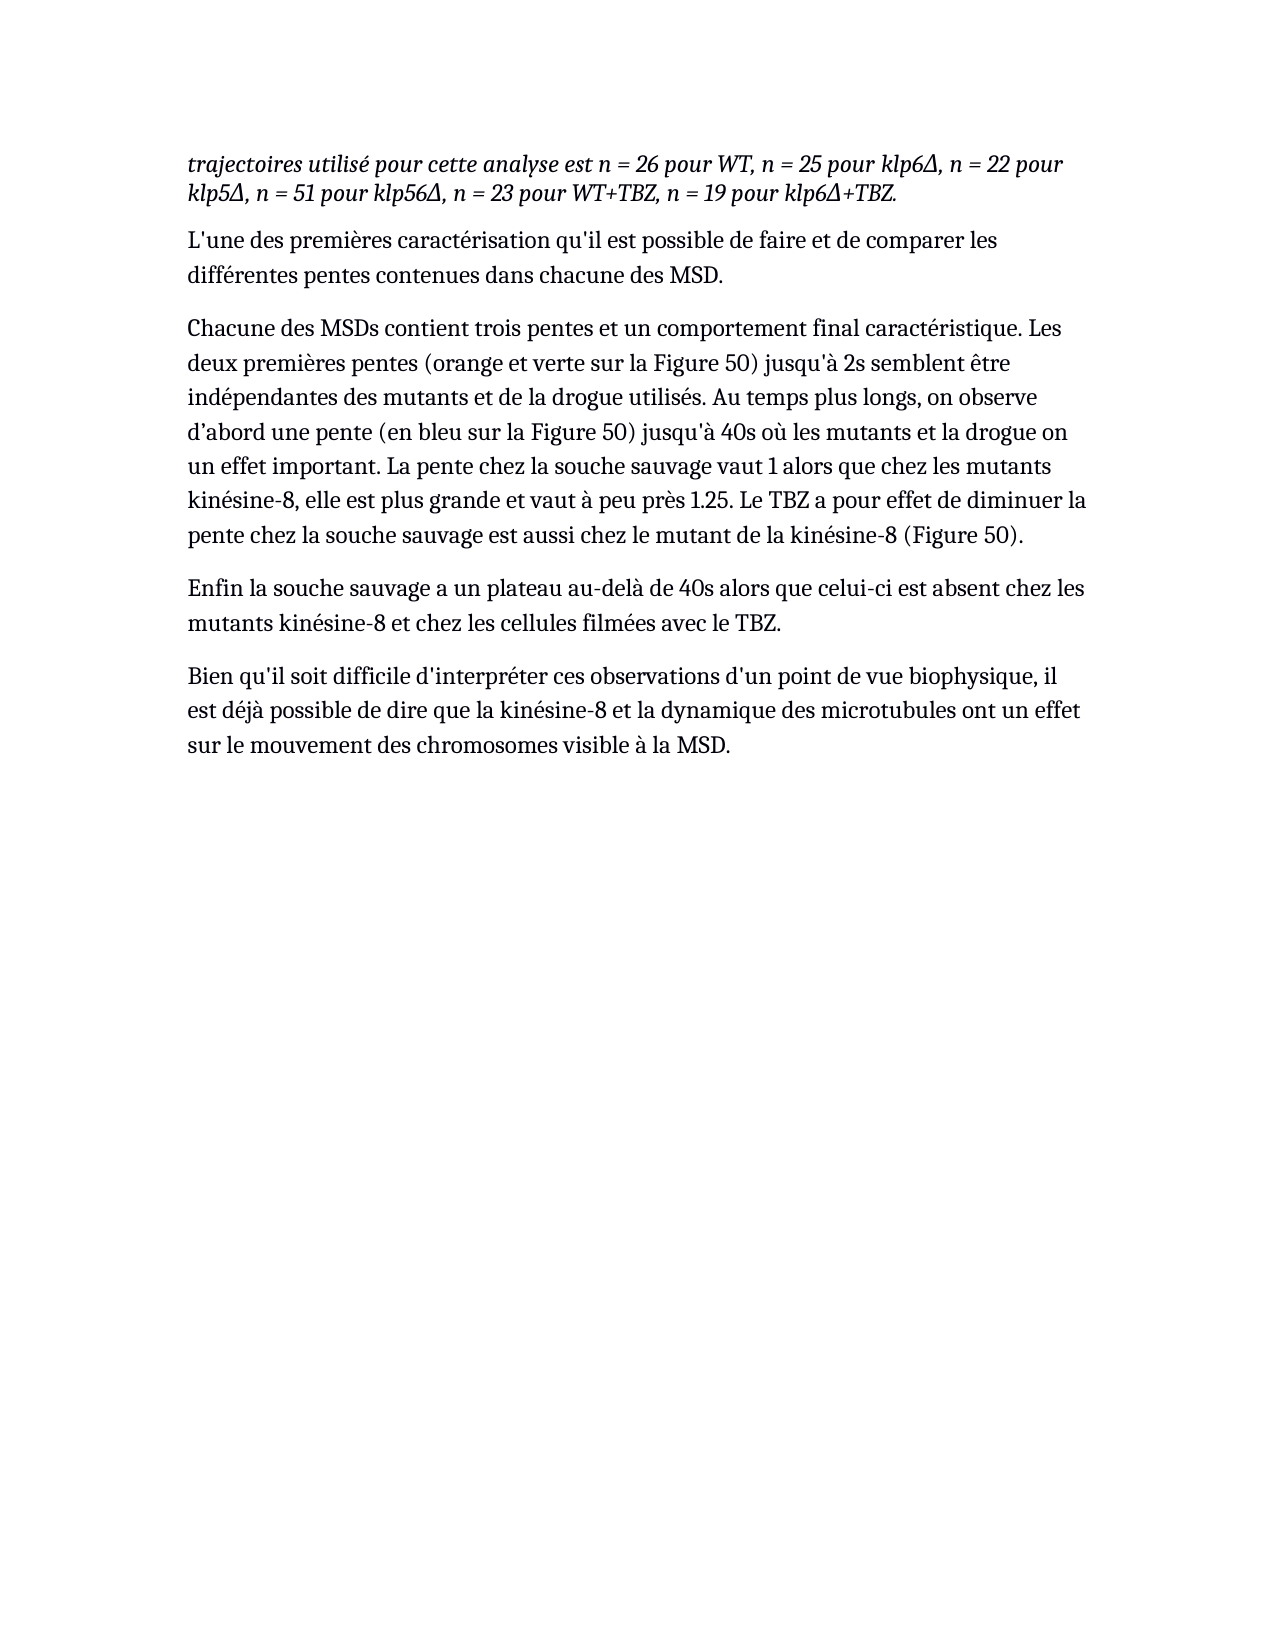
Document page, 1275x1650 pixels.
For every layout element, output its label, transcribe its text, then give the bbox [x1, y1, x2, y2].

text Chacune des MSDs contient trois pentes et un comportement final caractéristique. Les deux premières pentes (orange et verte sur la Figure 50) jusqu'à 2s semblent être indépendantes des mutants et de la drogue utilisés. Au temps plus longs, on observe d’abord une pente (en bleu sur la Figure 50) jusqu'à 40s où les mutants et la drogue on un effet important. La pente chez la souche sauvage vaut 1 alors que chez les mutants kinésine-8, elle est plus grande et vaut à peu près 1.25. Le TBZ a pour effet de diminuer la pente chez la souche sauvage est aussi chez le mutant de la kinésine-8 (Figure 50). [187, 314, 1087, 549]
text Bien qu'il soit difficile d'interpréter ces observations d'un point de vue biophysique, il est déjà possible de dire que la kinésine-8 et la dynamique des microtubules ont un effet sur le mouvement des chromosomes visible à la MSD. [187, 662, 1087, 759]
text Enfin la souche sauvage a un plateau au-delà de 40s alors que celui-ci est absent chez les mutants kinésine-8 et chez les cellules filmées avec le TBZ. [187, 574, 1087, 637]
text L'une des premières caractérisation qu'il est possible de faire et de comparer les différentes pentes contenues dans chacune des MSD. [187, 226, 1087, 289]
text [187, 150, 1087, 207]
